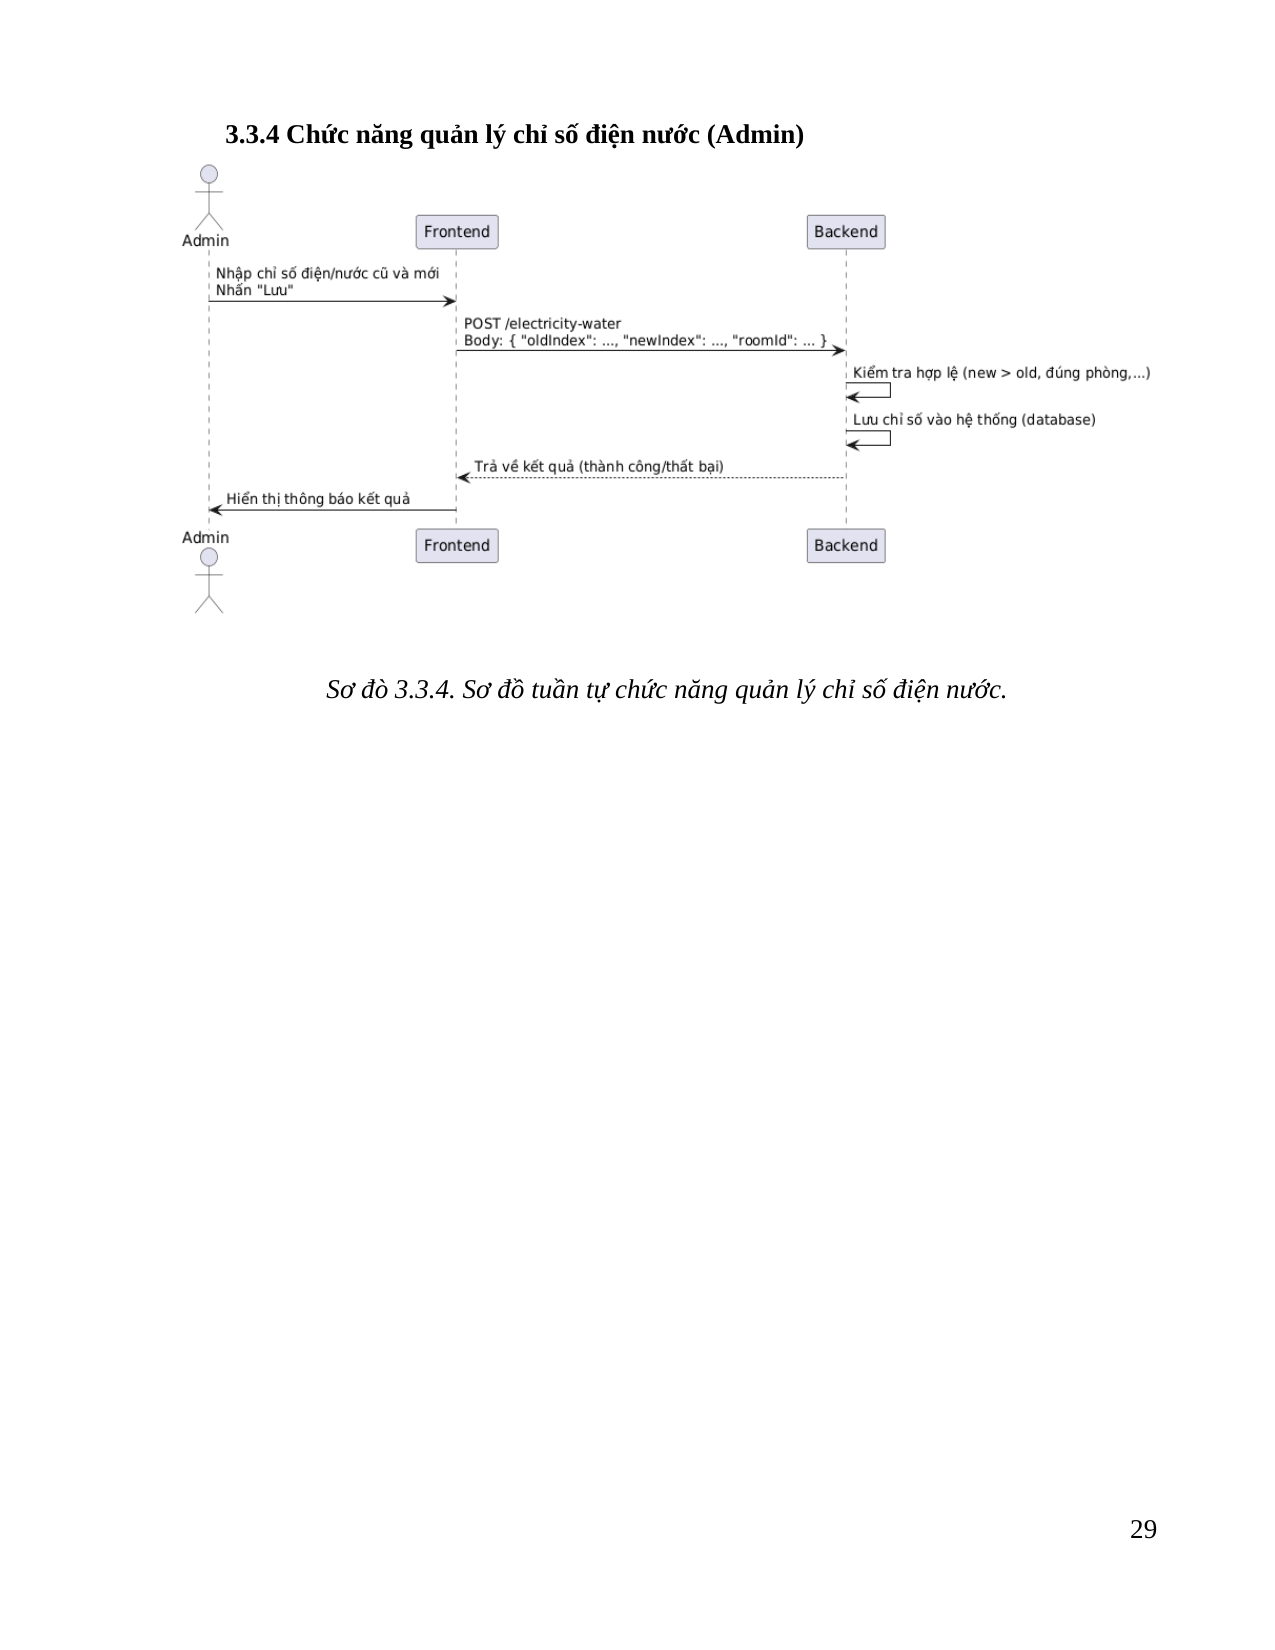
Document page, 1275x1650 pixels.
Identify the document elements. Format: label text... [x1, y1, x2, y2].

text Sơ đò 3.3.4. Sơ đồ tuần tự chức năng quản lý chỉ số điện nước. [177, 673, 1157, 704]
text 3.3.4 Chức năng quản lý chỉ số điện nước (Admin) [177, 118, 1157, 149]
picture [177, 159, 1157, 619]
